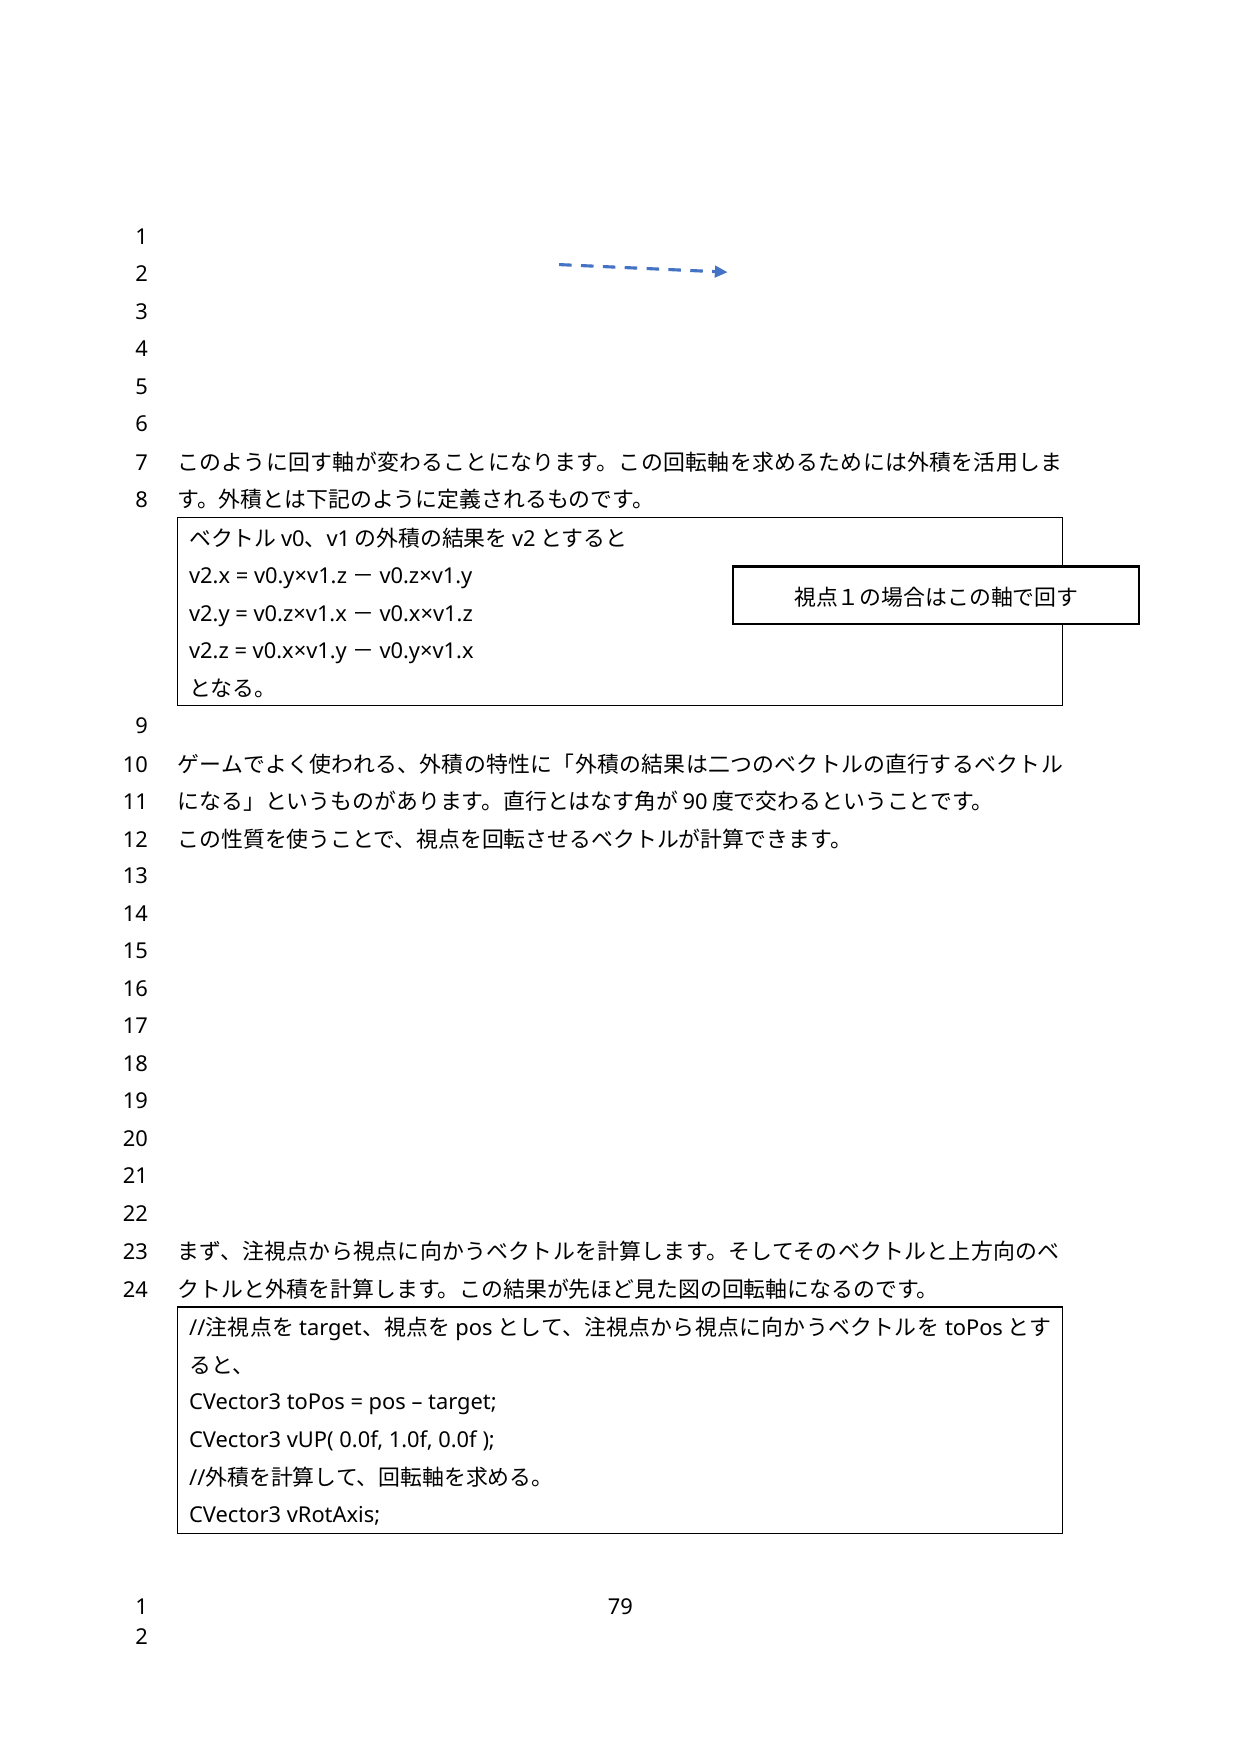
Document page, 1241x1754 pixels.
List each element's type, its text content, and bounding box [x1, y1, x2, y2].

text まず、注視点から視点に向かうベクトルを計算します。そしてそのベクトルと上方向のベクトルと外積を計算します。この結果が先ほど見た図の回転軸になるのです。 [177, 1231, 1063, 1306]
table_header ベクトルv0、v1の外積の結果をv2とすると v2.x = v0.y×v1.z － v0.z×v1.y v2.y = v0.z×v1.x － v0.x×v1.z v2.z = v0.x×v1.y － v0.y×v1.x となる。 [178, 518, 1062, 705]
text このように回す軸が変わることになります。この回転軸を求めるためには外積を活用します。外積とは下記のように定義されるものです。 [177, 442, 1063, 517]
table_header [178, 1308, 1062, 1532]
text この性質を使うことで、視点を回転させるベクトルが計算できます。 [177, 819, 1063, 856]
text ゲームでよく使われる、外積の特性に「外積の結果は二つのベクトルの直行するベクトルになる」というものがあります。直行とはなす角が90度で交わるということです。 [177, 744, 1063, 819]
